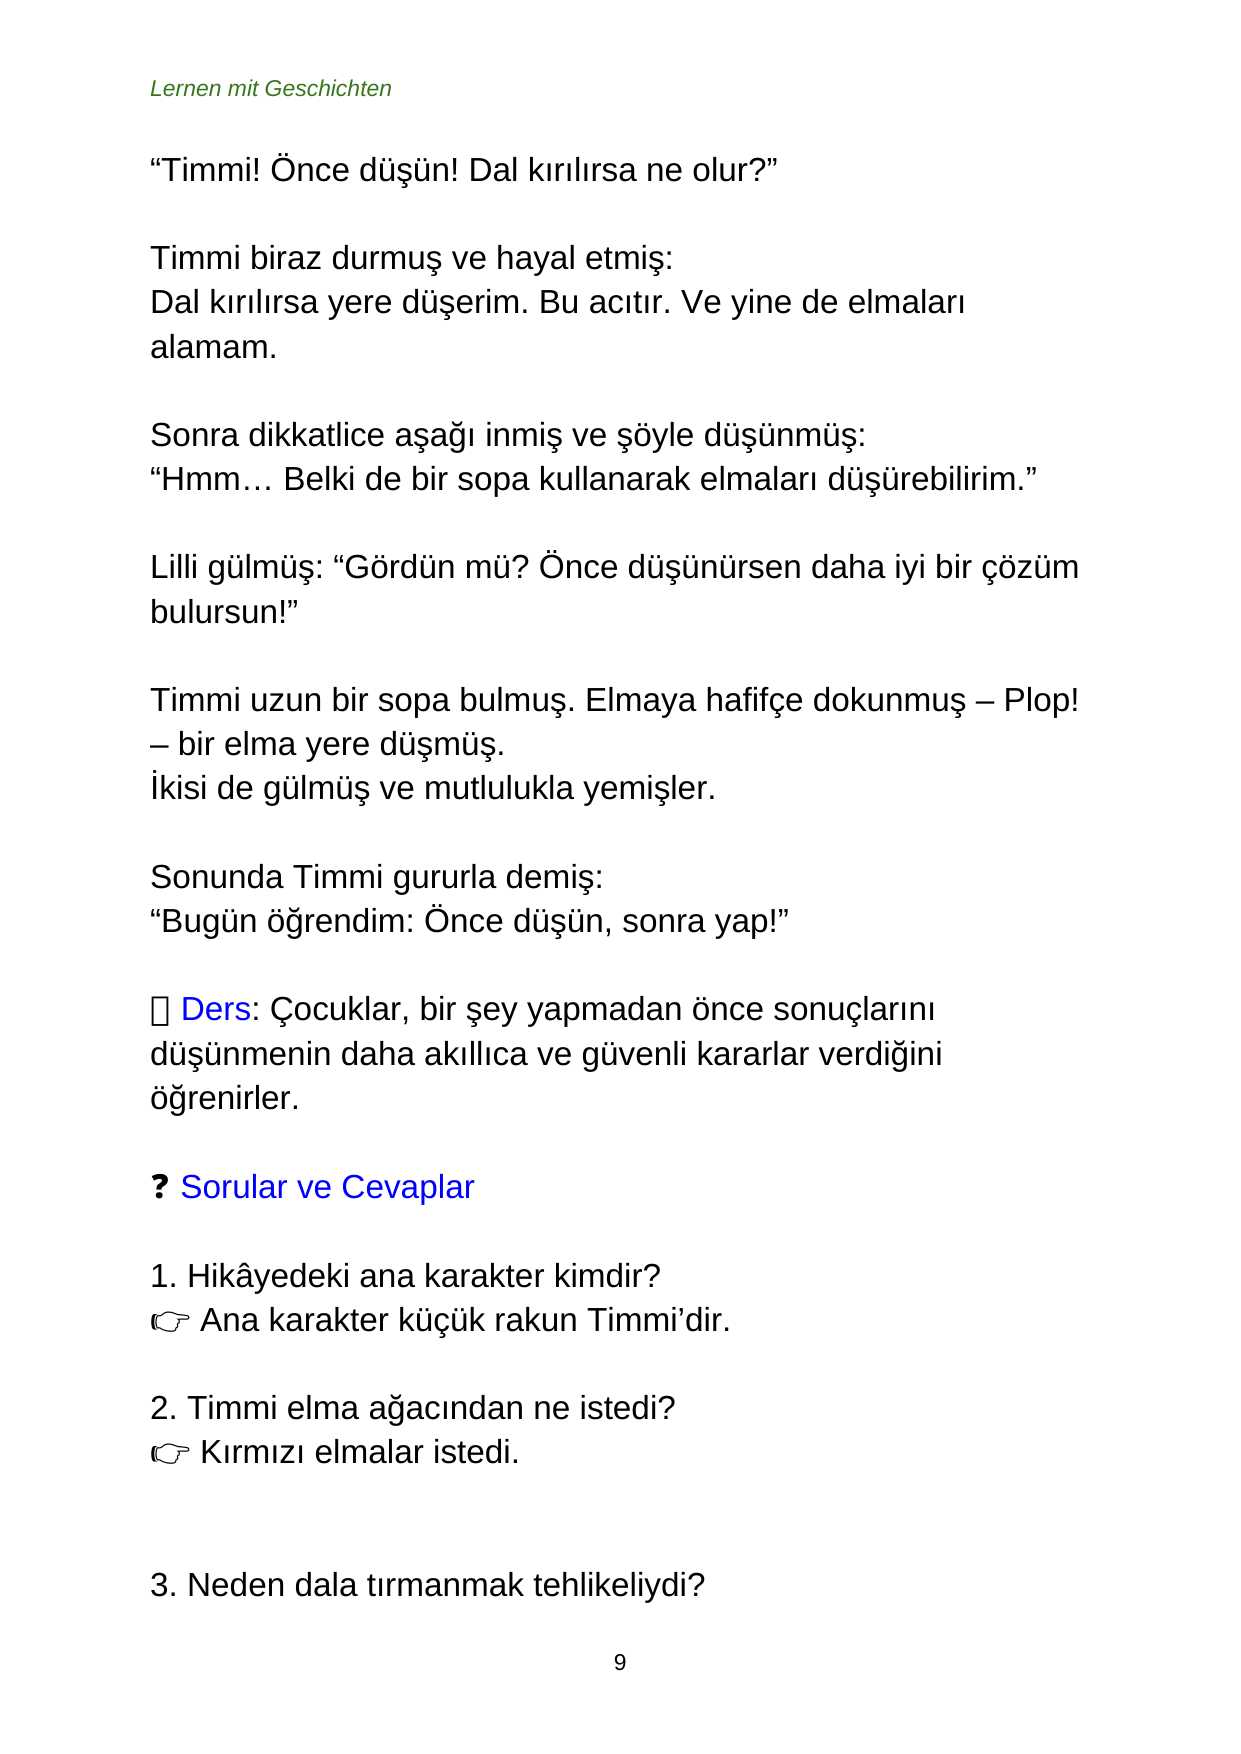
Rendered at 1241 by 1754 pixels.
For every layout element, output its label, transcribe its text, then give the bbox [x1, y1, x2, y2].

text 1. Hikâyedeki ana karakter kimdir? [150, 1256, 1090, 1294]
text 👉 Kırmızı elmalar istedi. [150, 1433, 1090, 1471]
text Lilli gülmüş: “Gördün mü? Önce düşünürsen daha iyi bir çözüm bulursun!” [150, 547, 1090, 630]
text ✨ Ders: Çocuklar, bir şey yapmadan önce sonuçlarını düşünmenin daha akıllıca ve güvenli kararlar verdiğini öğrenirler. [150, 989, 1090, 1117]
text “Hmm… Belki de bir sopa kullanarak elmaları düşürebilirim.” [150, 459, 1090, 498]
text Sonra dikkatlice aşağı inmiş ve şöyle düşünmüş: [150, 415, 1090, 453]
text Timmi biraz durmuş ve hayal etmiş: [150, 238, 1090, 277]
text “Bugün öğrendim: Önce düşün, sonra yap!” [150, 901, 1090, 939]
text ❓ Sorular ve Cevaplar [150, 1167, 1090, 1206]
text Timmi uzun bir sopa bulmuş. Elmaya hafifçe dokunmuş – Plop! – bir elma yere düşmüş. [150, 680, 1090, 763]
text “Timmi! Önce düşün! Dal kırılırsa ne olur?” [150, 150, 1090, 188]
text Dal kırılırsa yere düşerim. Bu acıtır. Ve yine de elmaları alamam. [150, 282, 1090, 365]
text 2. Timmi elma ağacından ne istedi? [150, 1388, 1090, 1427]
text Sonunda Timmi gururla demiş: [150, 857, 1090, 895]
text 👉 Ana karakter küçük rakun Timmi’dir. [150, 1300, 1090, 1338]
text 3. Neden dala tırmanmak tehlikeliydi? [150, 1565, 1090, 1603]
text İkisi de gülmüş ve mutlulukla yemişler. [150, 768, 1090, 807]
